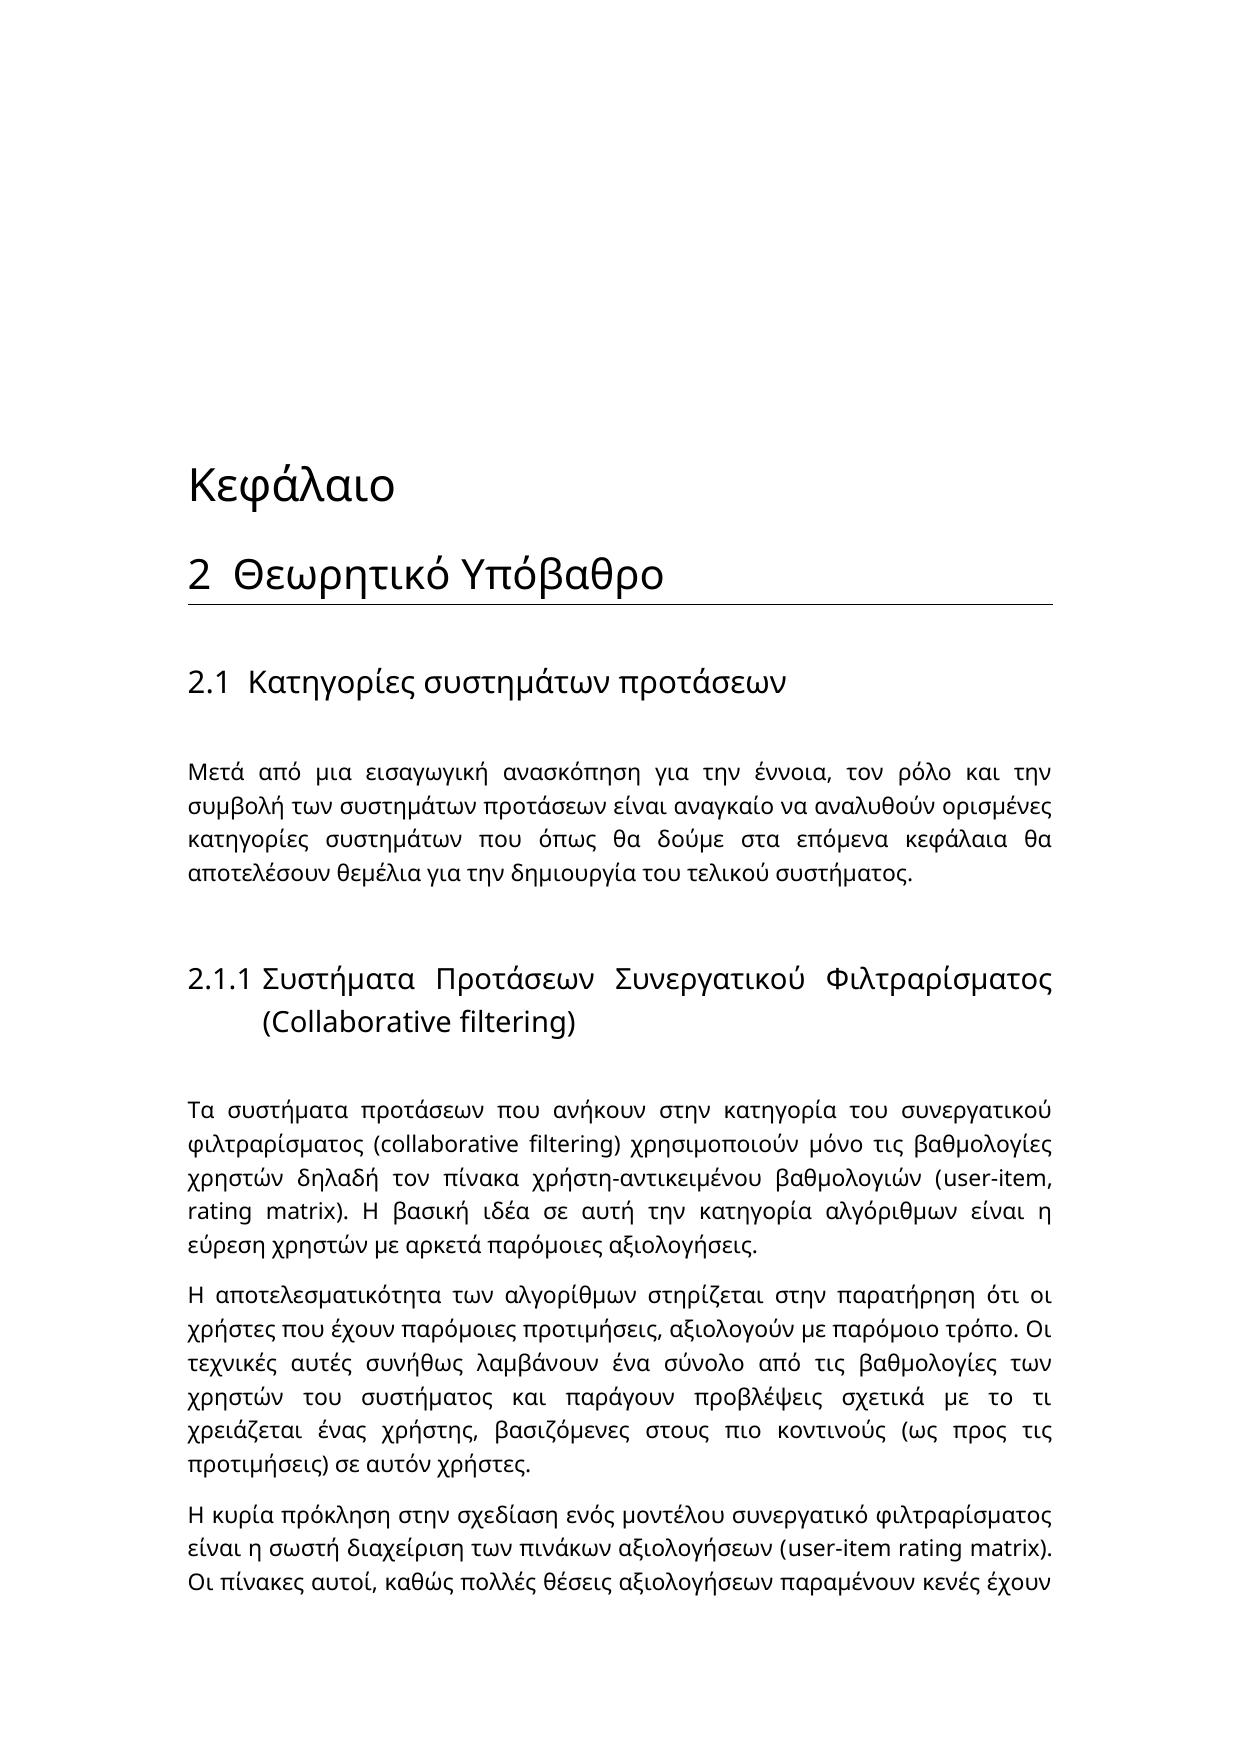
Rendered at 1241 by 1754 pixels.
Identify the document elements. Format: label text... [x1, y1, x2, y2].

subtitle Συστήματα Προτάσεων Συνεργατικού Φιλτραρίσματος (Collaborative filtering) [187, 958, 1053, 1041]
text Τα συστήματα προτάσεων που ανήκουν στην κατηγορία του συνεργατικού φιλτραρίσματος (collaborative filtering) χρησιμοποιούν μόνο τις βαθμολογίες χρηστών δηλαδή τον πίνακα χρήστη-αντικειμένου βαθμολογιών (user-item, rating matrix). H βασική ιδέα σε αυτή την κατηγορία αλγόριθμων είναι η εύρεση χρηστών με αρκετά παρόμοιες αξιολογήσεις. [187, 1094, 1053, 1260]
subtitle Θεωρητικό Υπόβαθρο [187, 545, 1053, 605]
text Η αποτελεσματικότητα των αλγορίθμων στηρίζεται στην παρατήρηση ότι οι χρήστες που έχουν παρόμοιες προτιμήσεις, αξιολογούν με παρόμοιο τρόπο. Οι τεχνικές αυτές συνήθως λαμβάνουν ένα σύνολο από τις βαθμολογίες των χρηστών του συστήματος και παράγουν προβλέψεις σχετικά με το τι χρειάζεται ένας χρήστης, βασιζόμενες στους πιο κοντινούς (ως προς τις προτιμήσεις) σε αυτόν χρήστες. [187, 1279, 1053, 1479]
text Μετά από μια εισαγωγική ανασκόπηση για την έννοια, τον ρόλο και την συμβολή των συστημάτων προτάσεων είναι αναγκαίο να αναλυθούν ορισμένες κατηγορίες συστημάτων που όπως θα δούμε στα επόμενα κεφάλαια θα αποτελέσουν θεμέλια για την δημιουργία του τελικού συστήματος. [187, 756, 1053, 888]
subtitle Κατηγορίες συστημάτων προτάσεων [187, 659, 1053, 702]
text Κεφάλαιο [187, 452, 1053, 515]
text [187, 1499, 1053, 1597]
